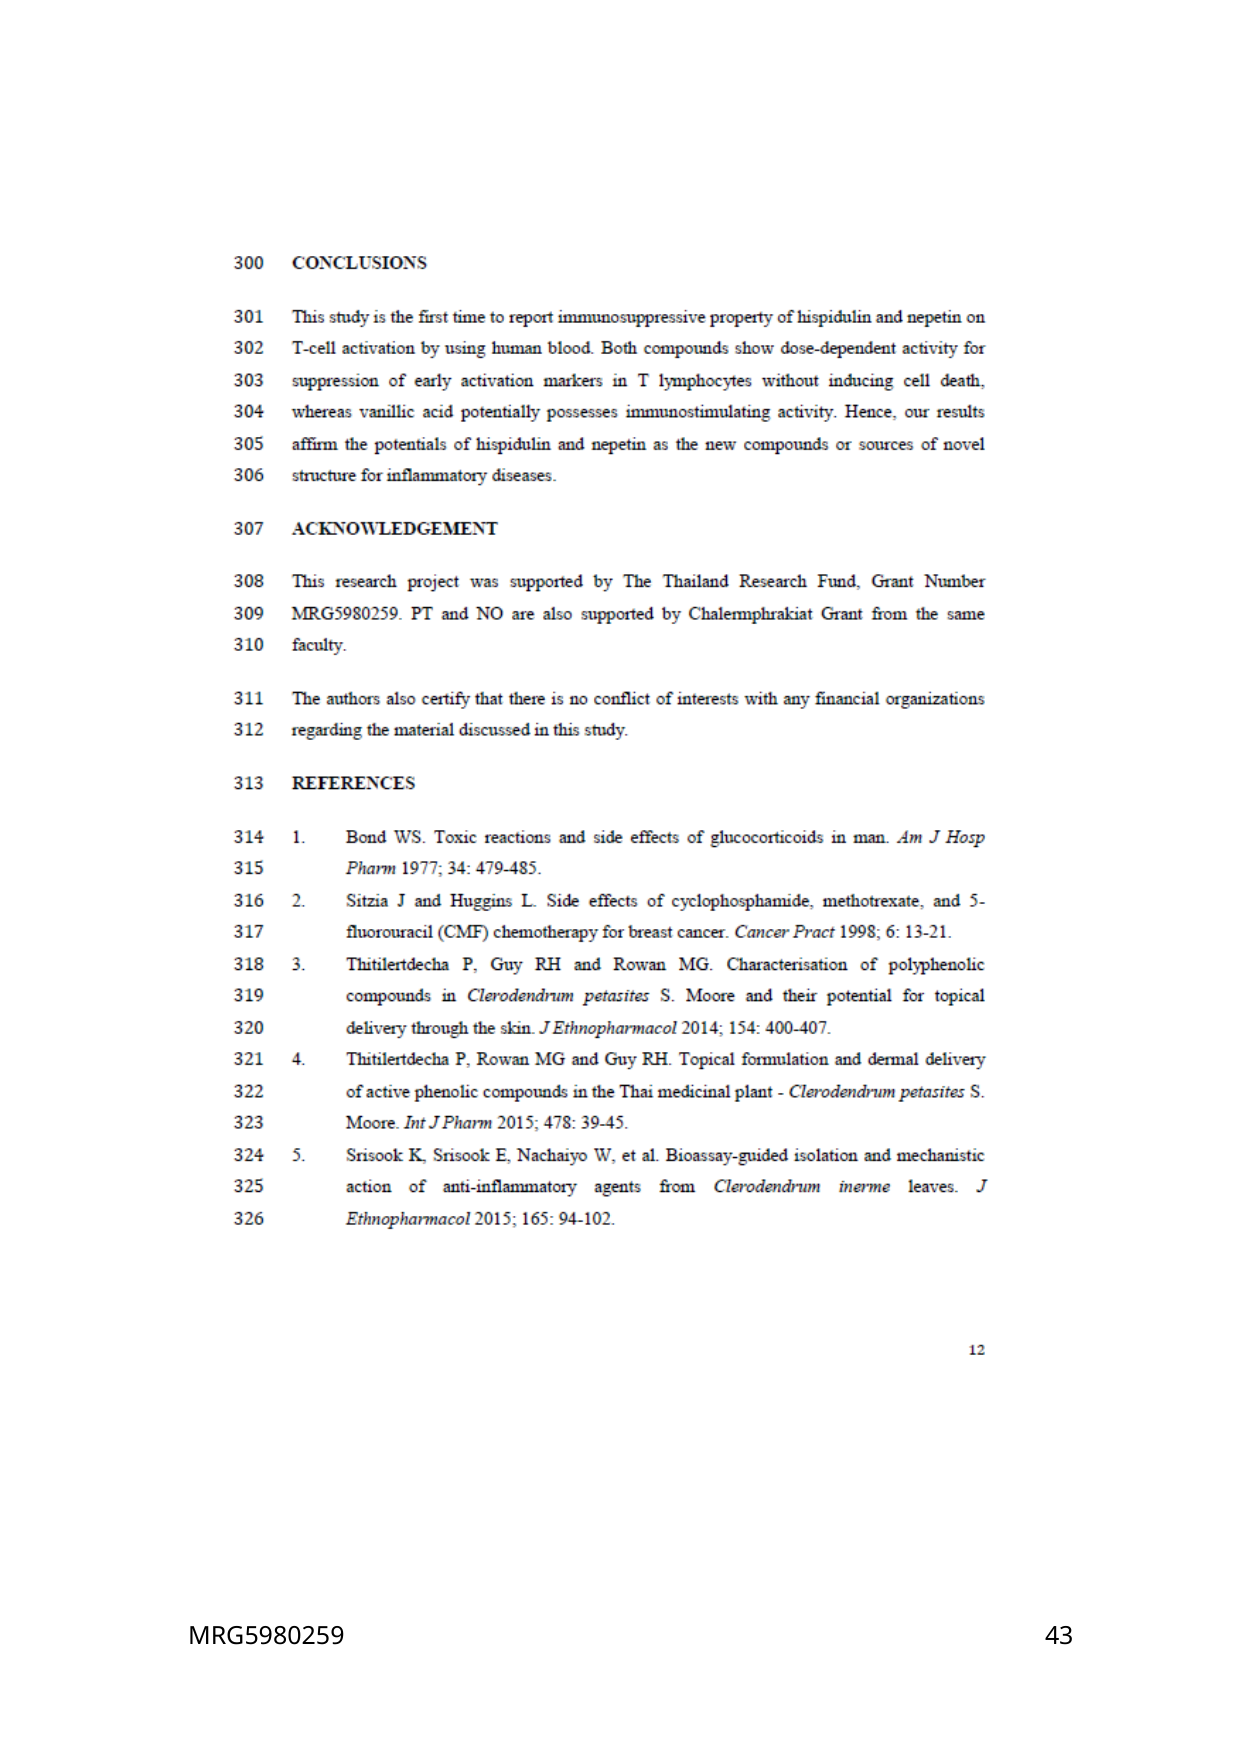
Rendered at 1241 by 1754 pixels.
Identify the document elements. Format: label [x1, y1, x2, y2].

picture [187, 150, 1091, 1420]
